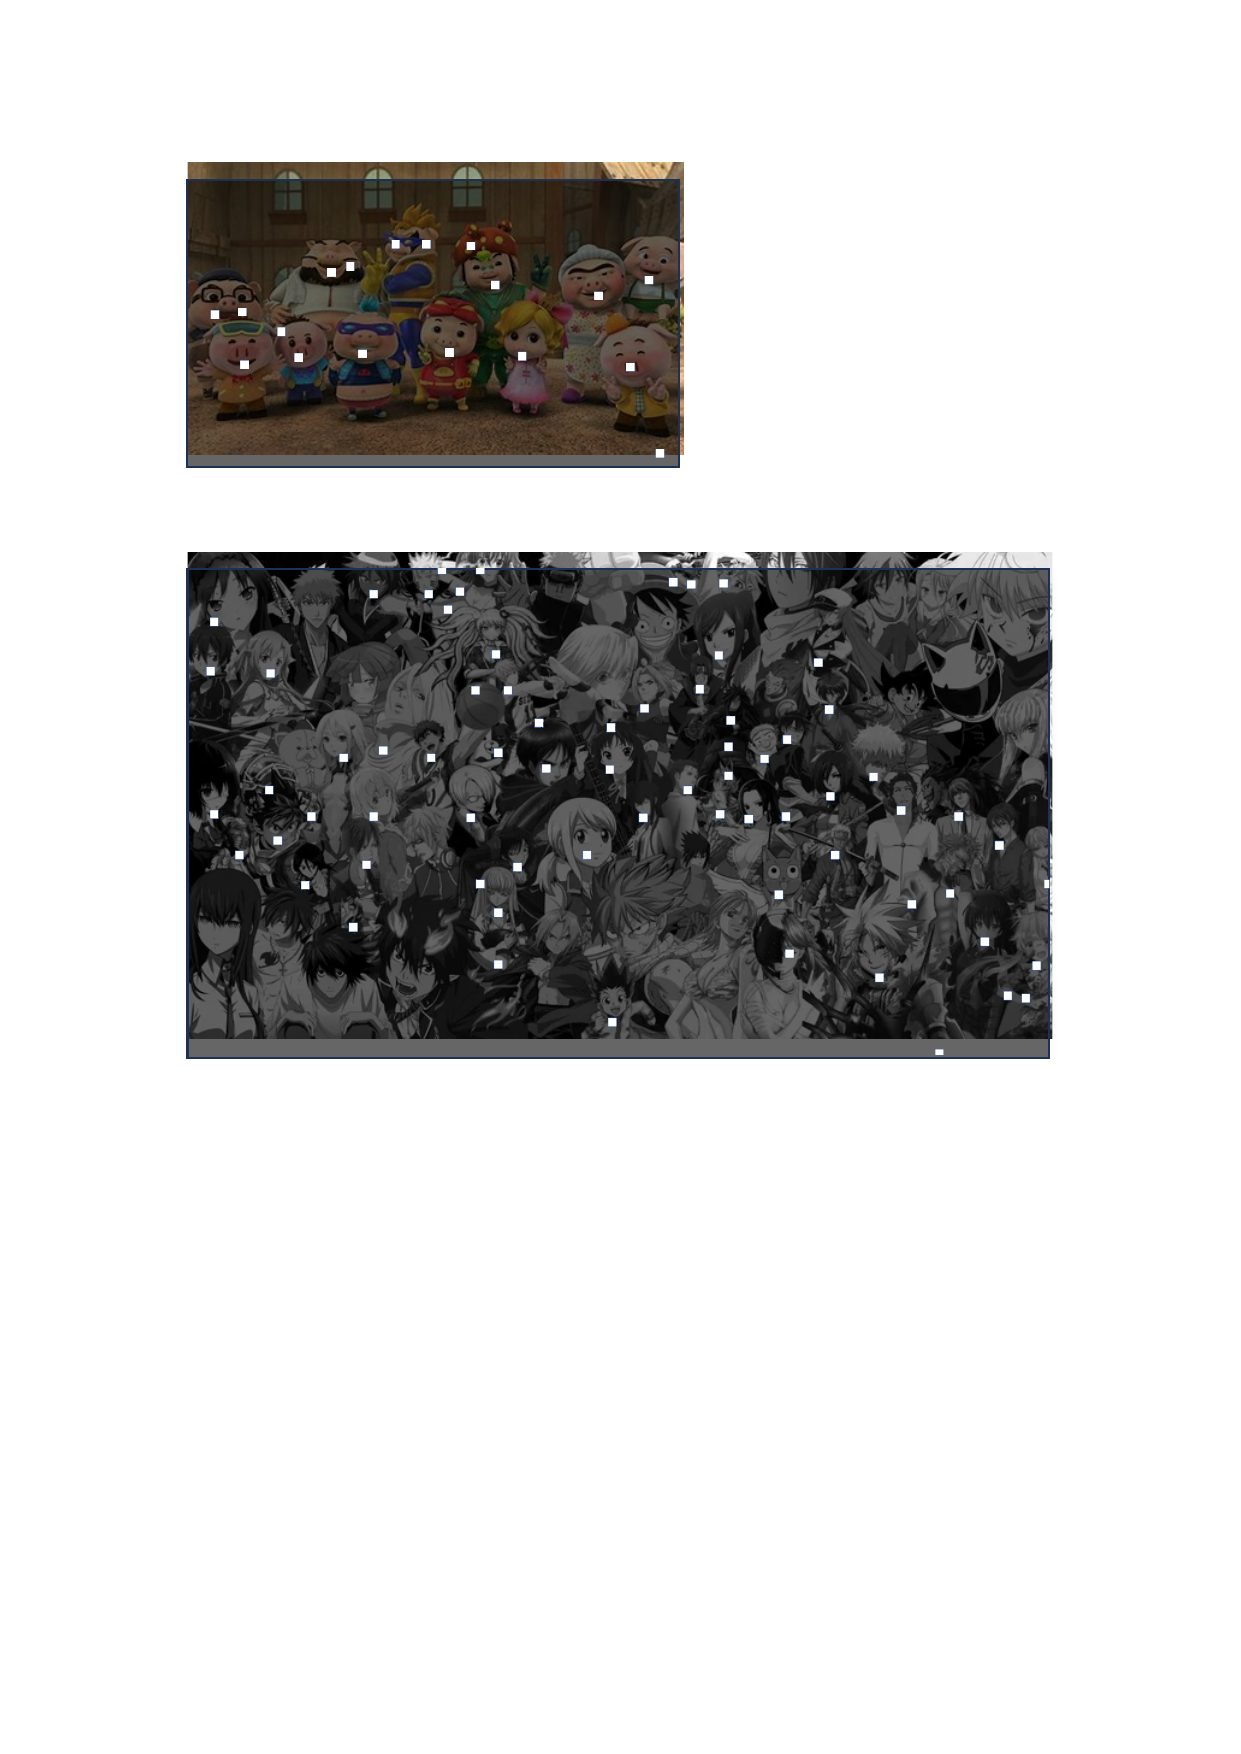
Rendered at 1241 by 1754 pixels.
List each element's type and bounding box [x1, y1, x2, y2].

picture [187, 552, 1053, 1039]
picture [187, 162, 684, 455]
